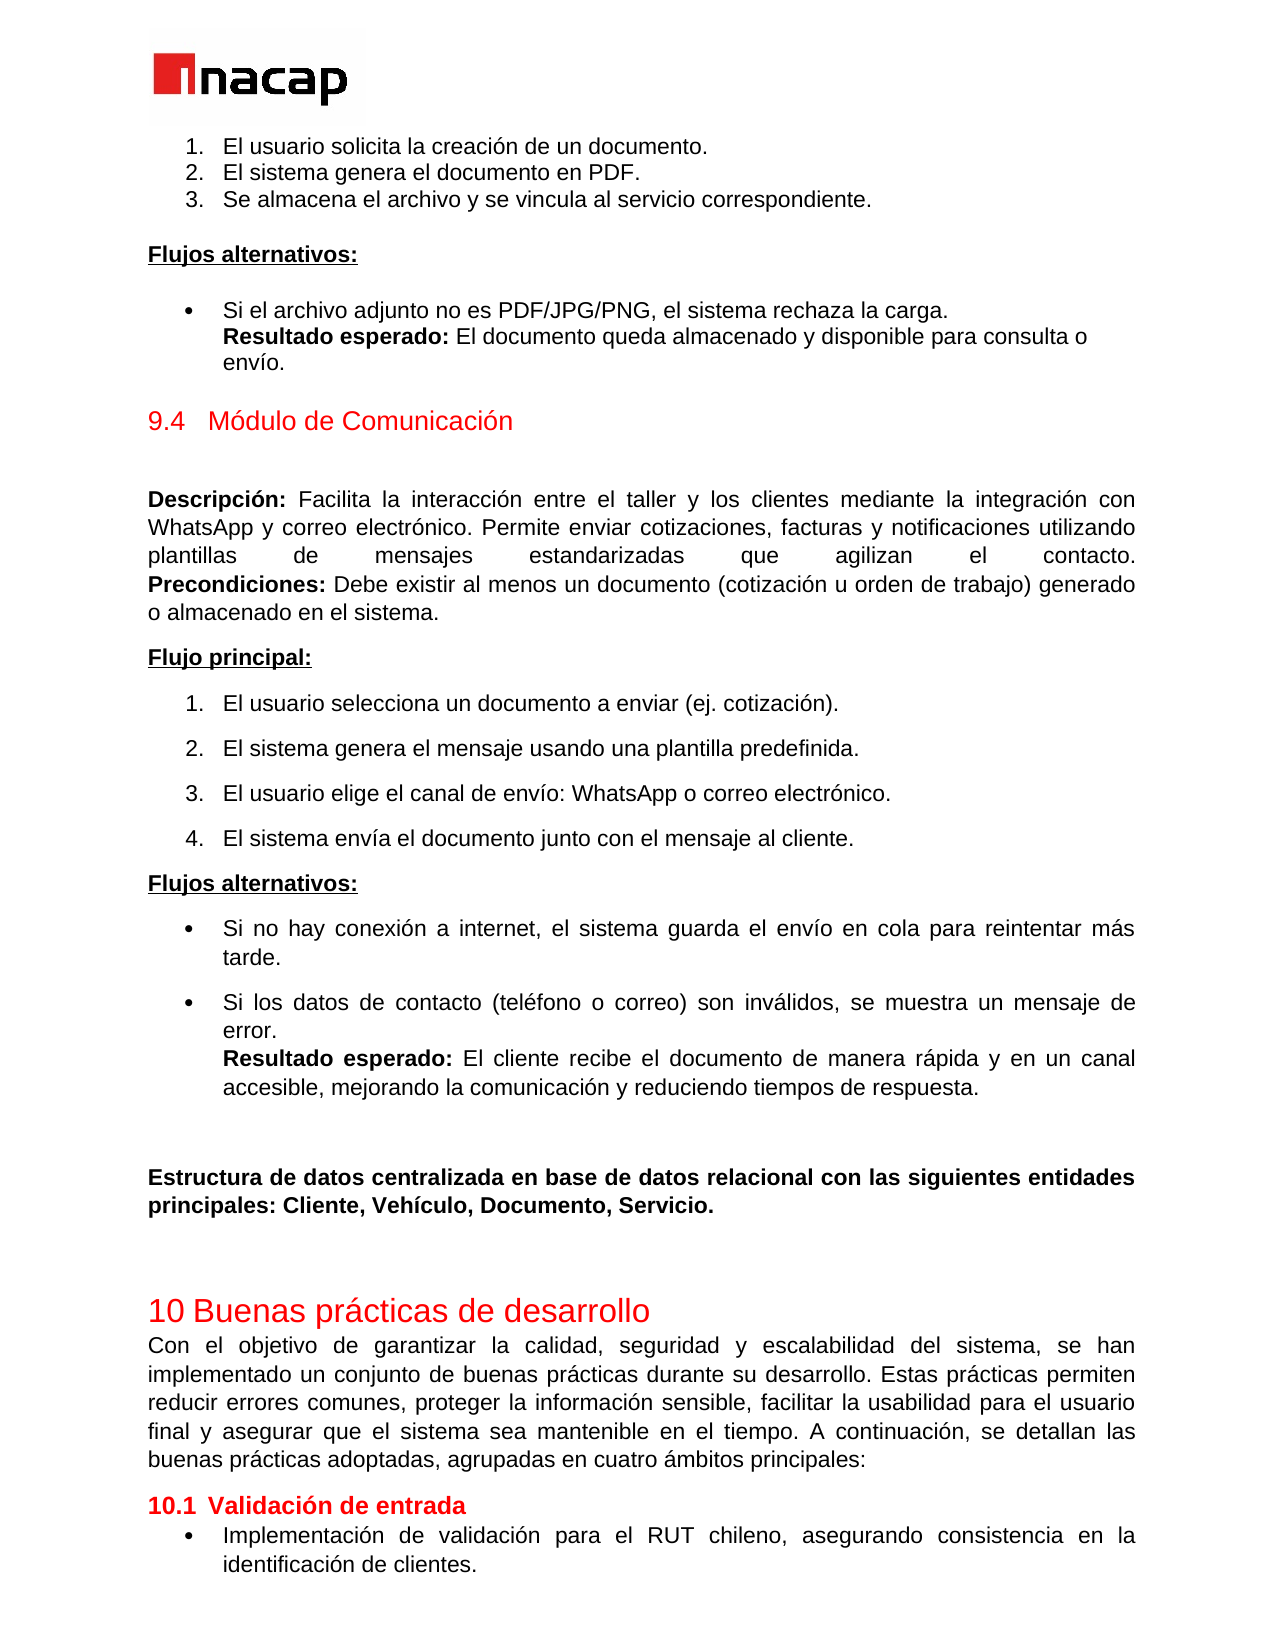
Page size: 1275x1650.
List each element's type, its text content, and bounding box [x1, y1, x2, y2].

text Flujos alternativos: [148, 870, 1137, 896]
list El usuario solicita la creación de un documento. [185, 133, 1137, 159]
text Flujo principal: [148, 644, 1137, 671]
list El usuario selecciona un documento a enviar (ej. cotización). [185, 689, 1137, 716]
list Se almacena el archivo y se vincula al servicio correspondiente. [185, 186, 1137, 212]
text Flujos alternativos: [148, 241, 1137, 267]
text Descripción: Facilita la interacción entre el taller y los clientes mediante la integración con WhatsApp y correo electrónico. Permite enviar cotizaciones, facturas y notificaciones utilizando plantillas de mensajes estandarizadas que agilizan el contacto. Precondiciones: Debe existir al menos un documento (cotización u orden de trabajo) generado o almacenado en el sistema. [148, 486, 1137, 626]
list Si los datos de contacto (teléfono o correo) son inválidos, se muestra un mensaje de error. Resultado esperado: El cliente recibe el documento de manera rápida y en un canal accesible, mejorando la comunicación y reduciendo tiempos de respuesta. [185, 988, 1137, 1100]
subtitle Buenas prácticas de desarrollo [148, 1291, 1137, 1329]
subtitle Validación de entrada [148, 1491, 1137, 1520]
list El sistema genera el documento en PDF. [185, 159, 1137, 186]
list Si el archivo adjunto no es PDF/JPG/PNG, el sistema rechaza la carga. Resultado esperado: El documento queda almacenado y disponible para consulta o envío. [185, 297, 1137, 376]
subtitle Módulo de Comunicación [148, 405, 1137, 436]
list El usuario elige el canal de envío: WhatsApp o correo electrónico. [185, 780, 1137, 806]
picture [147, 28, 370, 130]
list Implementación de validación para el RUT chileno, asegurando consistencia en la identificación de clientes. [185, 1522, 1137, 1577]
text Estructura de datos centralizada en base de datos relacional con las siguientes entidades principales: Cliente, Vehículo, Documento, Servicio. [148, 1164, 1137, 1219]
list El sistema envía el documento junto con el mensaje al cliente. [185, 825, 1137, 851]
list Si no hay conexión a internet, el sistema guarda el envío en cola para reintentar más tarde. [185, 915, 1137, 970]
text Con el objetivo de garantizar la calidad, seguridad y escalabilidad del sistema, se han implementado un conjunto de buenas prácticas durante su desarrollo. Estas prácticas permiten reducir errores comunes, proteger la información sensible, facilitar la usabilidad para el usuario final y asegurar que el sistema sea mantenible en el tiempo. A continuación, se detallan las buenas prácticas adoptadas, agrupadas en cuatro ámbitos principales: [148, 1332, 1137, 1473]
list El sistema genera el mensaje usando una plantilla predefinida. [185, 734, 1137, 761]
